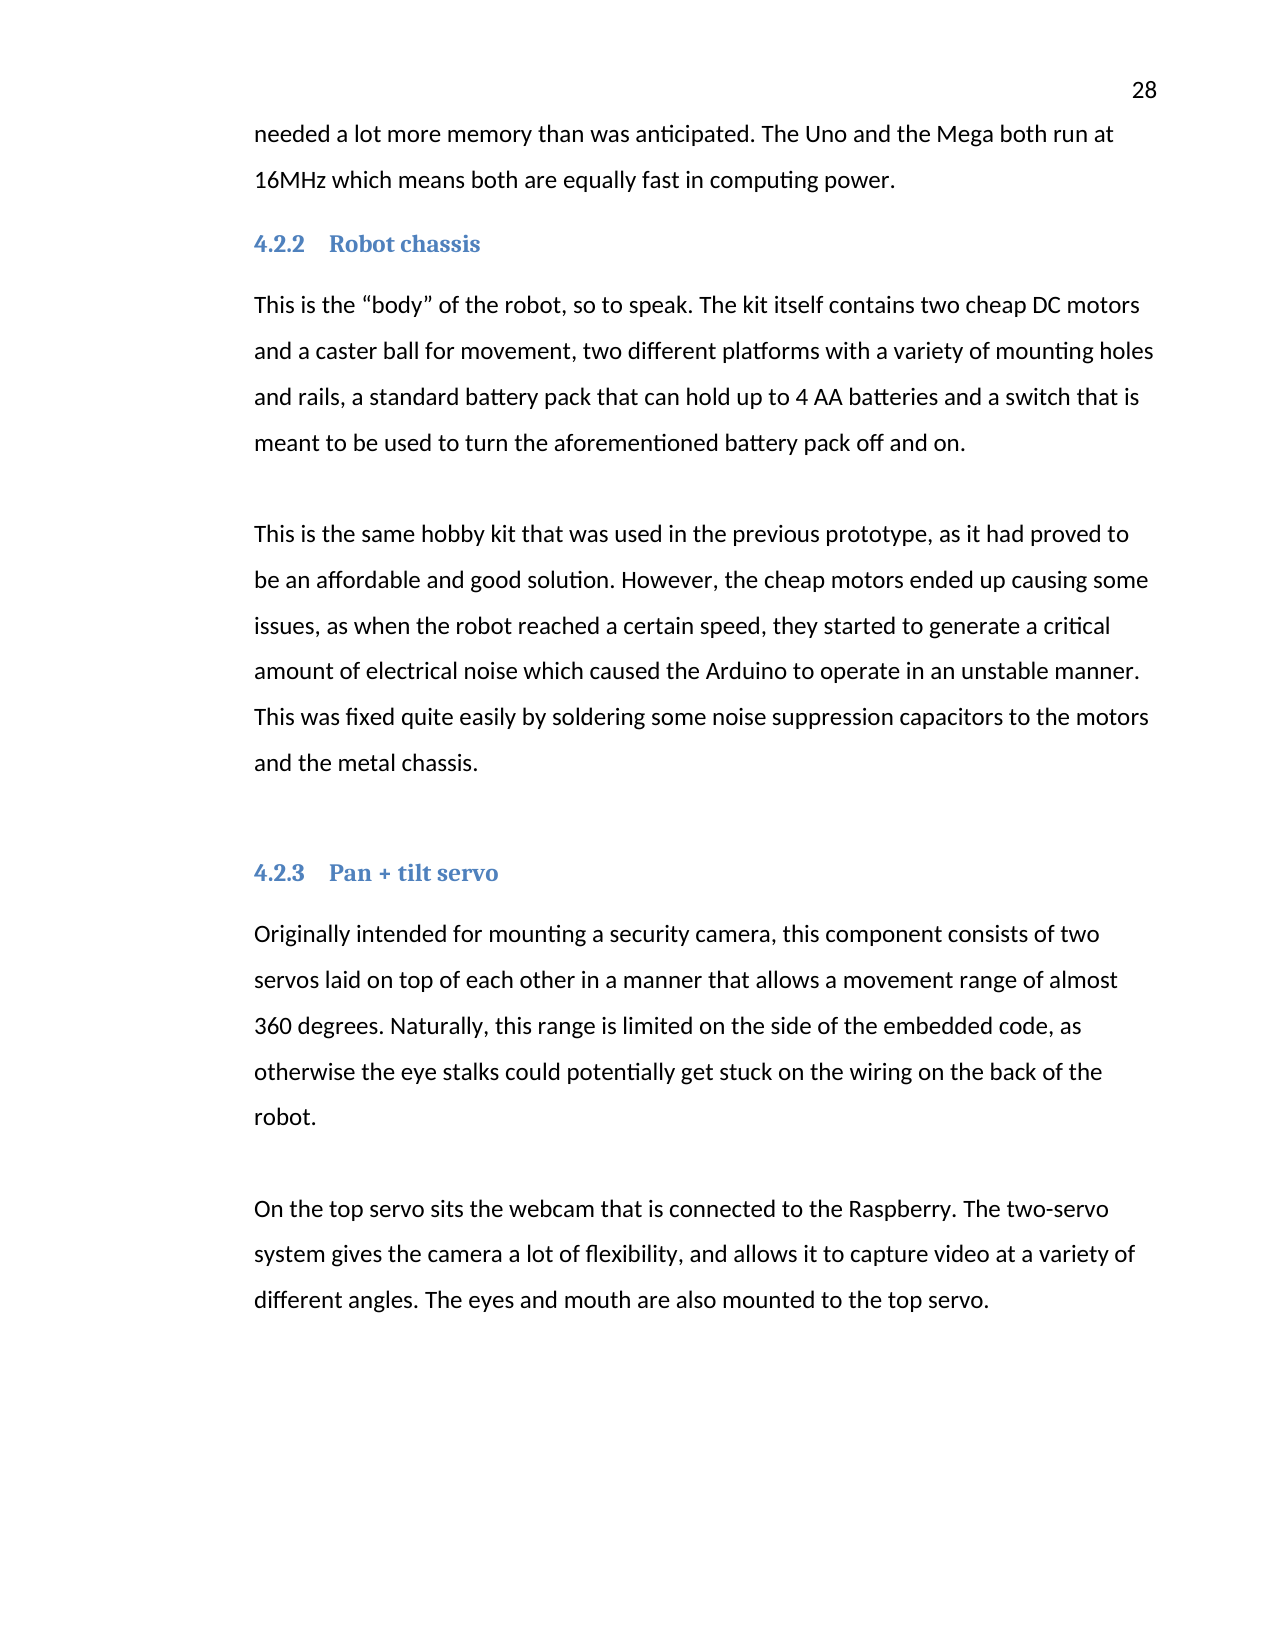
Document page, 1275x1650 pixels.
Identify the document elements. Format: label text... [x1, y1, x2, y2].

text This is the “body” of the robot, so to speak. The kit itself contains two cheap DC motors and a caster ball for movement, two different platforms with a variety of mounting holes and rails, a standard battery pack that can hold up to 4 AA batteries and a switch that is meant to be used to turn the aforementioned battery pack off and on. [254, 290, 1157, 457]
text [254, 118, 1157, 194]
text On the top servo sits the webcam that is connected to the Raspberry. The two-servo system gives the camera a lot of flexibility, and allows it to capture video at a variety of different angles. The eyes and mouth are also mounted to the top servo. [254, 1193, 1157, 1315]
text Originally intended for mounting a security camera, this component consists of two servos laid on top of each other in a manner that allows a movement range of almost 360 degrees. Naturally, this range is limited on the side of the embedded code, as otherwise the eye stalks could potentially get stuck on the wiring on the back of the robot. [254, 918, 1157, 1132]
text This is the same hobby kit that was used in the previous prototype, as it had proved to be an affordable and good solution. However, the cheap motors ended up causing some issues, as when the robot reached a certain speed, they started to generate a critical amount of electrical noise which caused the Arduino to operate in an unstable manner. This was fixed quite easily by soldering some noise suppression capacitors to the motors and the metal chassis. [254, 518, 1157, 777]
subtitle Pan + tilt servo [254, 859, 1157, 888]
subtitle Robot chassis [254, 230, 1157, 259]
